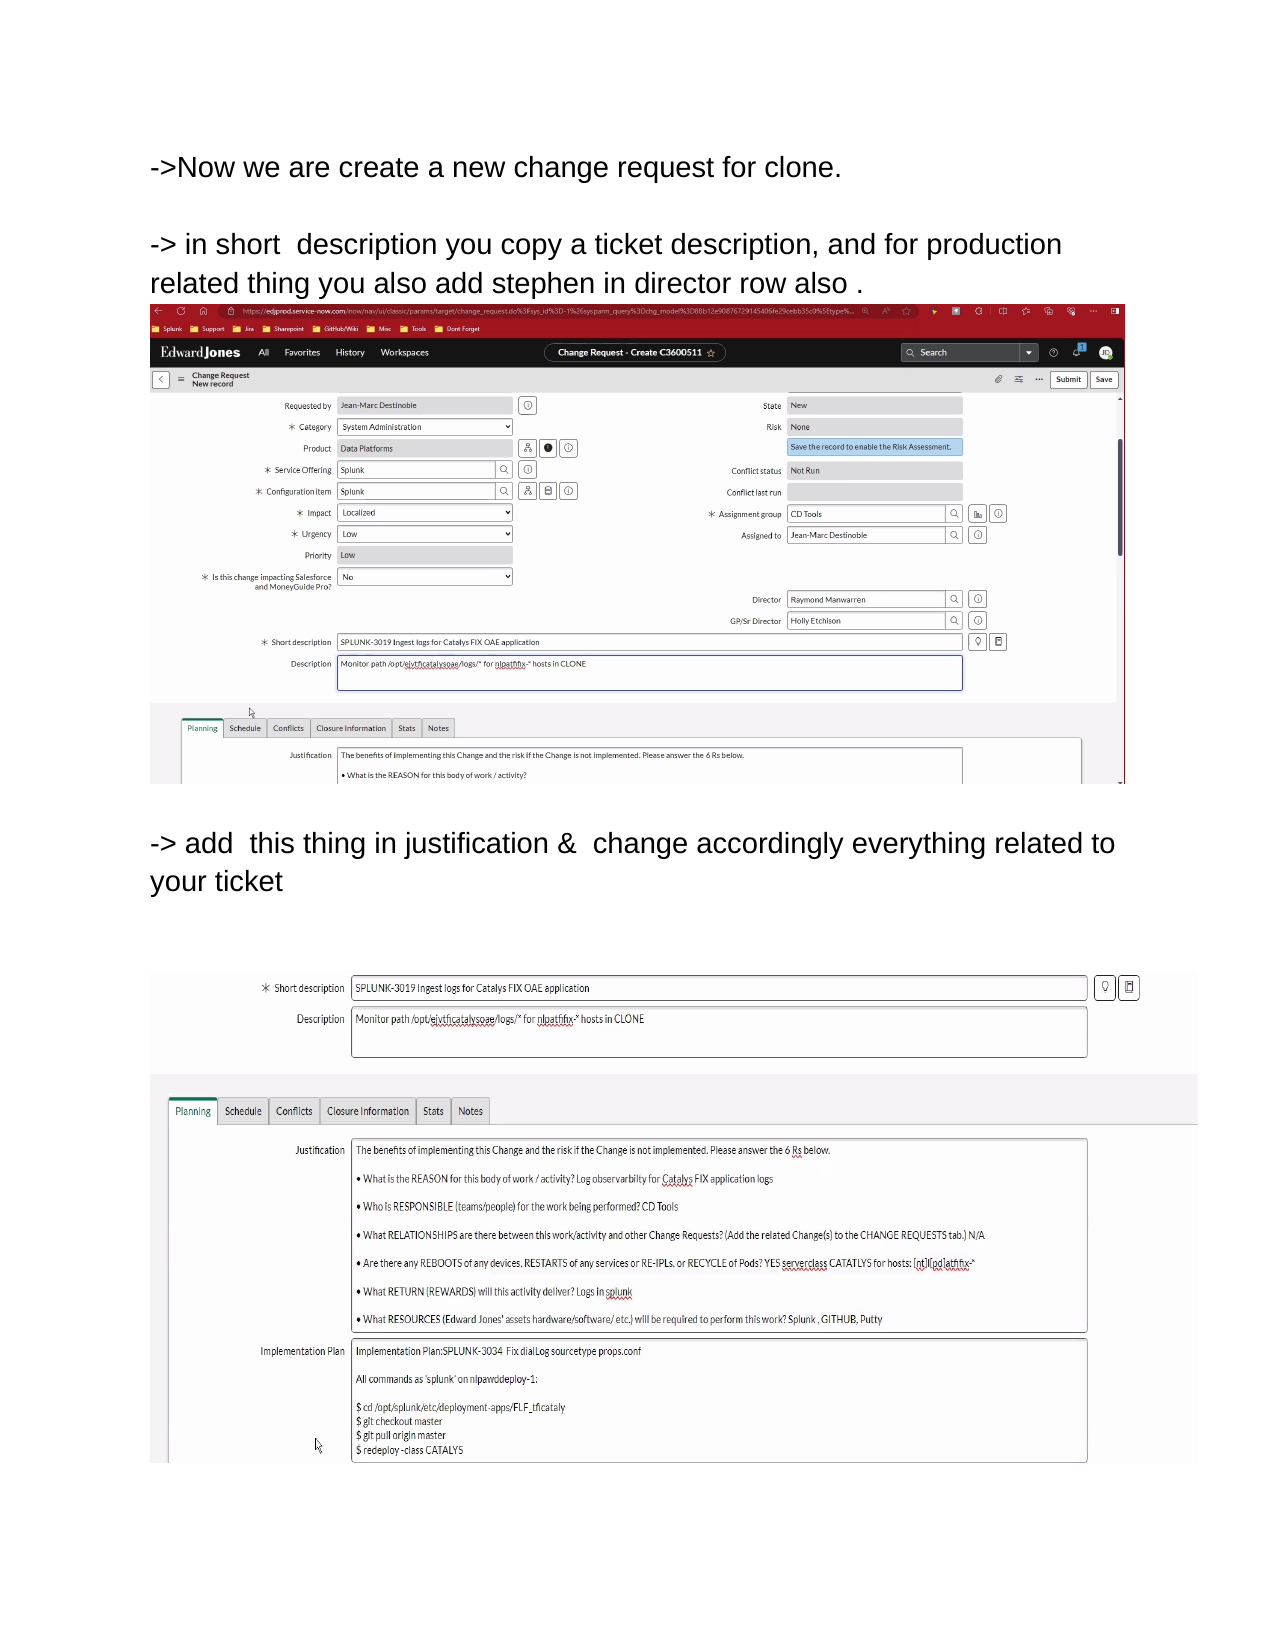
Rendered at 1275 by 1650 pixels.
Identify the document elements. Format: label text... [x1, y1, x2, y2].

text -> in short description you copy a ticket description, and for production related thing you also add stephen in director row also . [150, 227, 1125, 299]
picture [150, 971, 1198, 1463]
text -> add this thing in justification & change accordingly everything related to your ticket [150, 826, 1125, 898]
text ->Now we are create a new change request for clone. [150, 150, 1125, 183]
picture [150, 304, 1125, 784]
